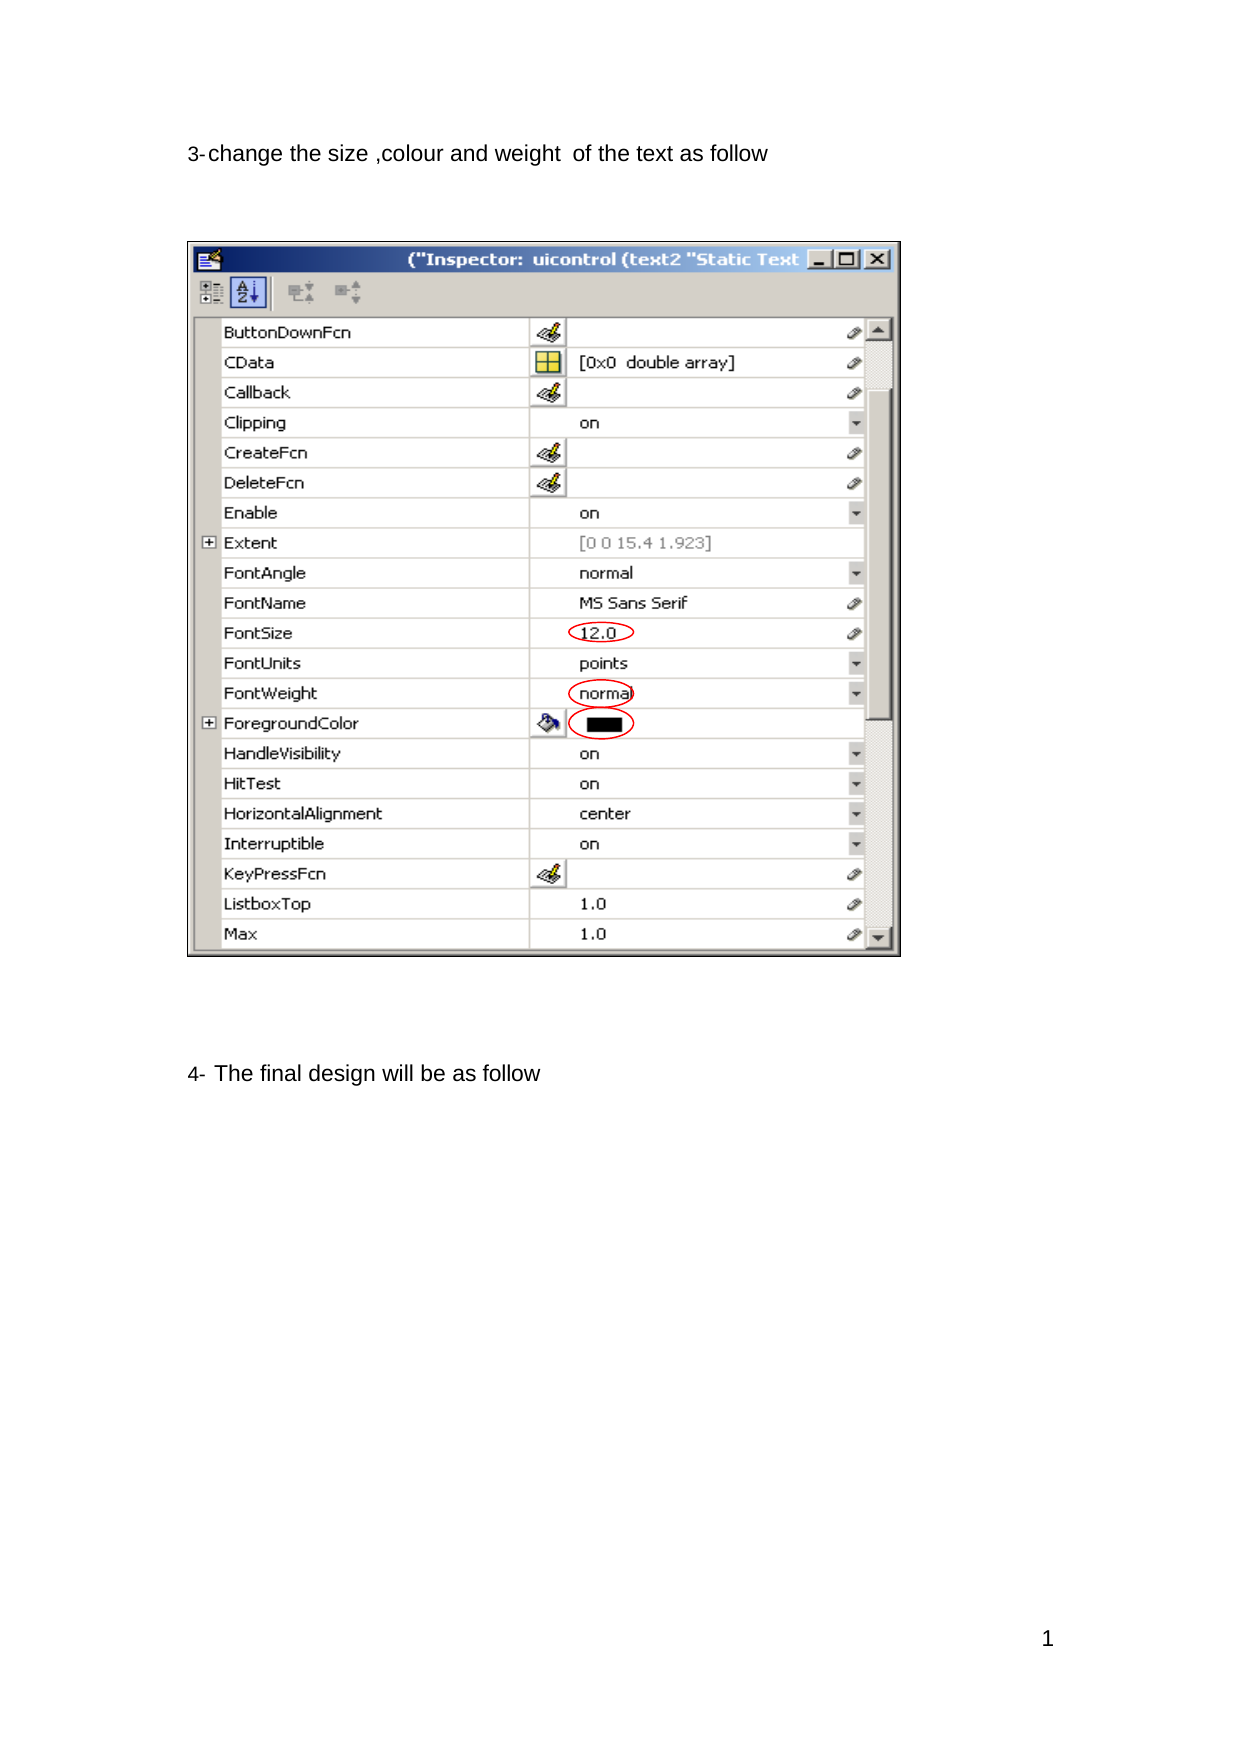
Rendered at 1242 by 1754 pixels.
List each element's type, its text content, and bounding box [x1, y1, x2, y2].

list The final design will be as follow [187, 1060, 1187, 1087]
list change the size ,colour and weight of the text as follow [187, 139, 1187, 166]
picture [188, 242, 900, 956]
